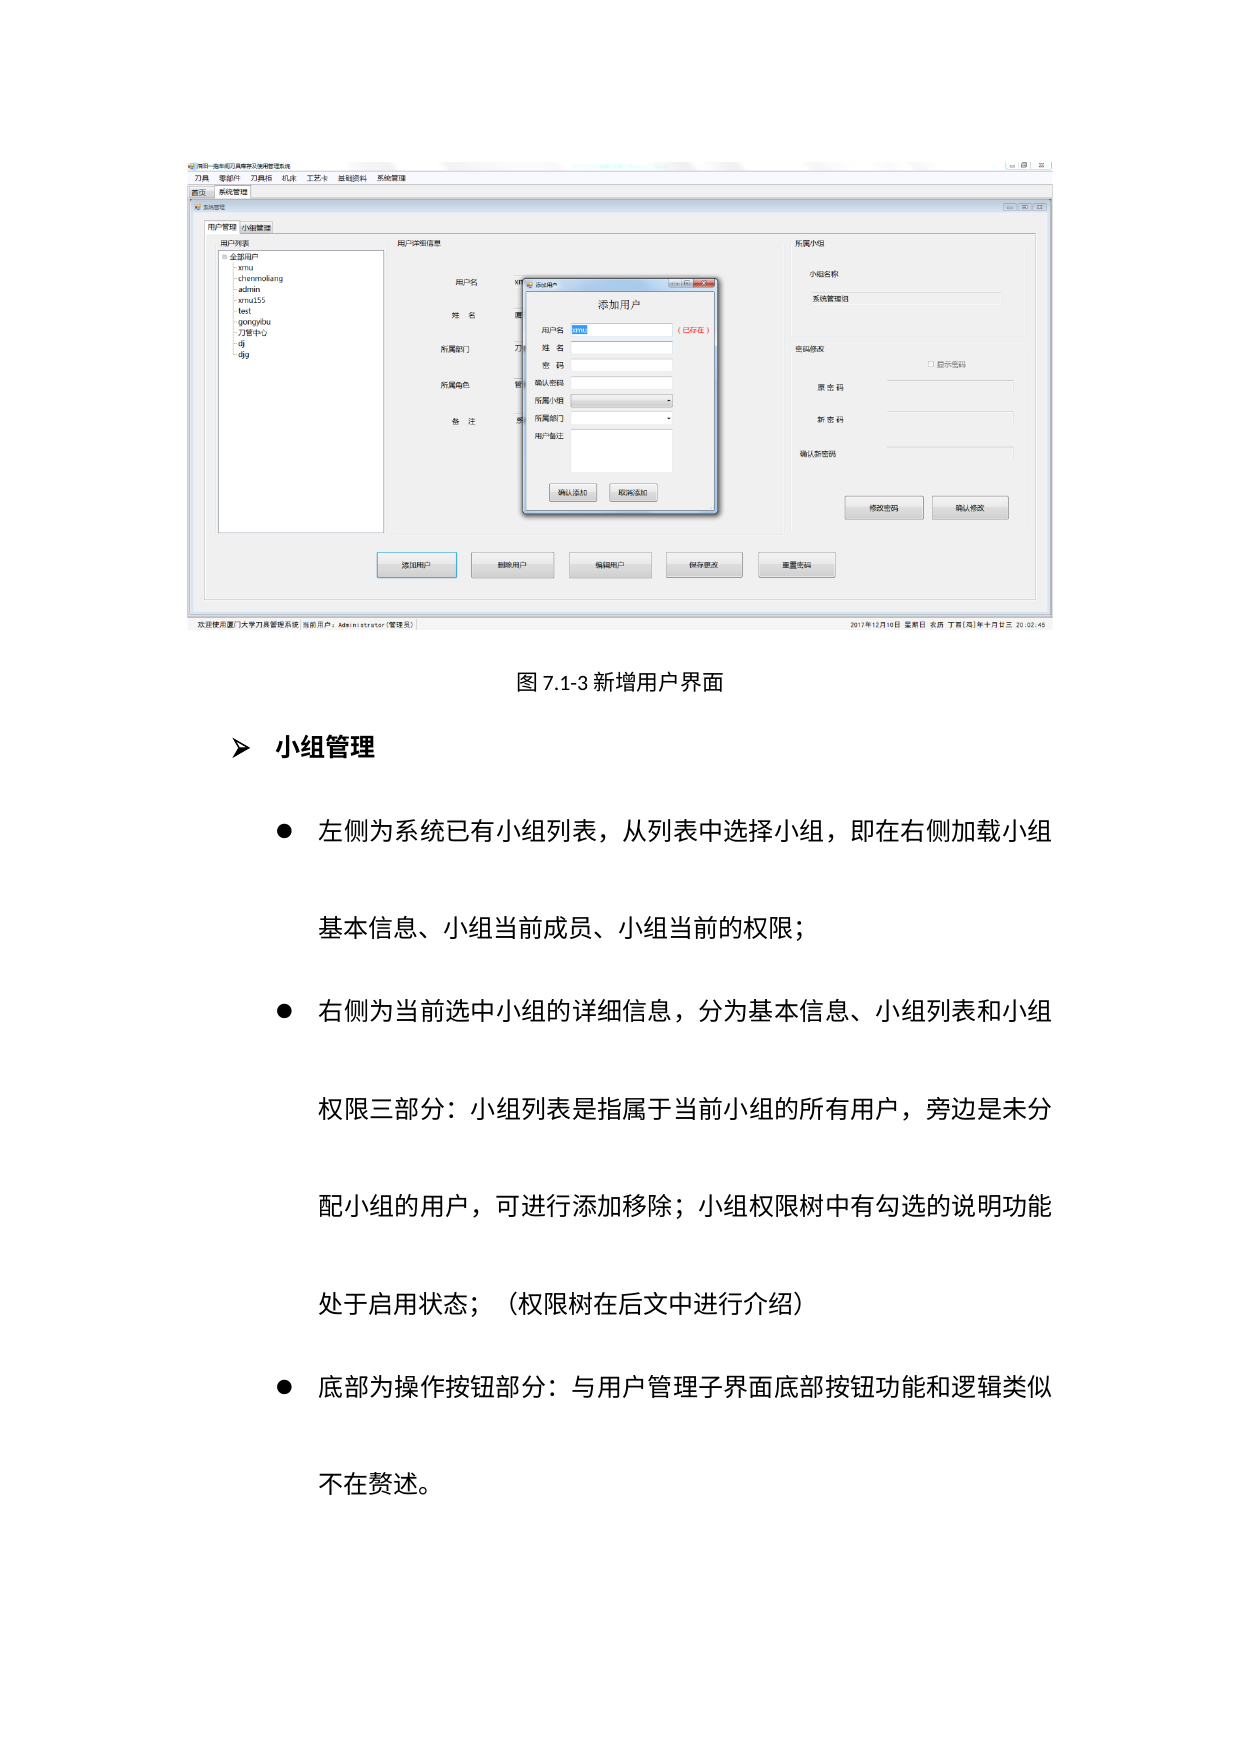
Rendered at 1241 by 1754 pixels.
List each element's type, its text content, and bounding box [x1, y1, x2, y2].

list 左侧为系统已有小组列表，从列表中选择小组，即在右侧加载小组基本信息、小组当前成员、小组当前的权限； [275, 797, 1053, 959]
list 右侧为当前选中小组的详细信息，分为基本信息、小组列表和小组权限三部分：小组列表是指属于当前小组的所有用户，旁边是未分配小组的用户，可进行添加移除；小组权限树中有勾选的说明功能处于启用状态；（权限树在后文中进行介绍） [275, 977, 1053, 1335]
picture [187, 162, 1053, 630]
text 图7.1-3 新增用户界面 [187, 665, 1053, 697]
list 底部为操作按钮部分：与用户管理子界面底部按钮功能和逻辑类似，不在赘述。 [275, 1353, 1053, 1515]
list 小组管理 [231, 713, 1053, 778]
